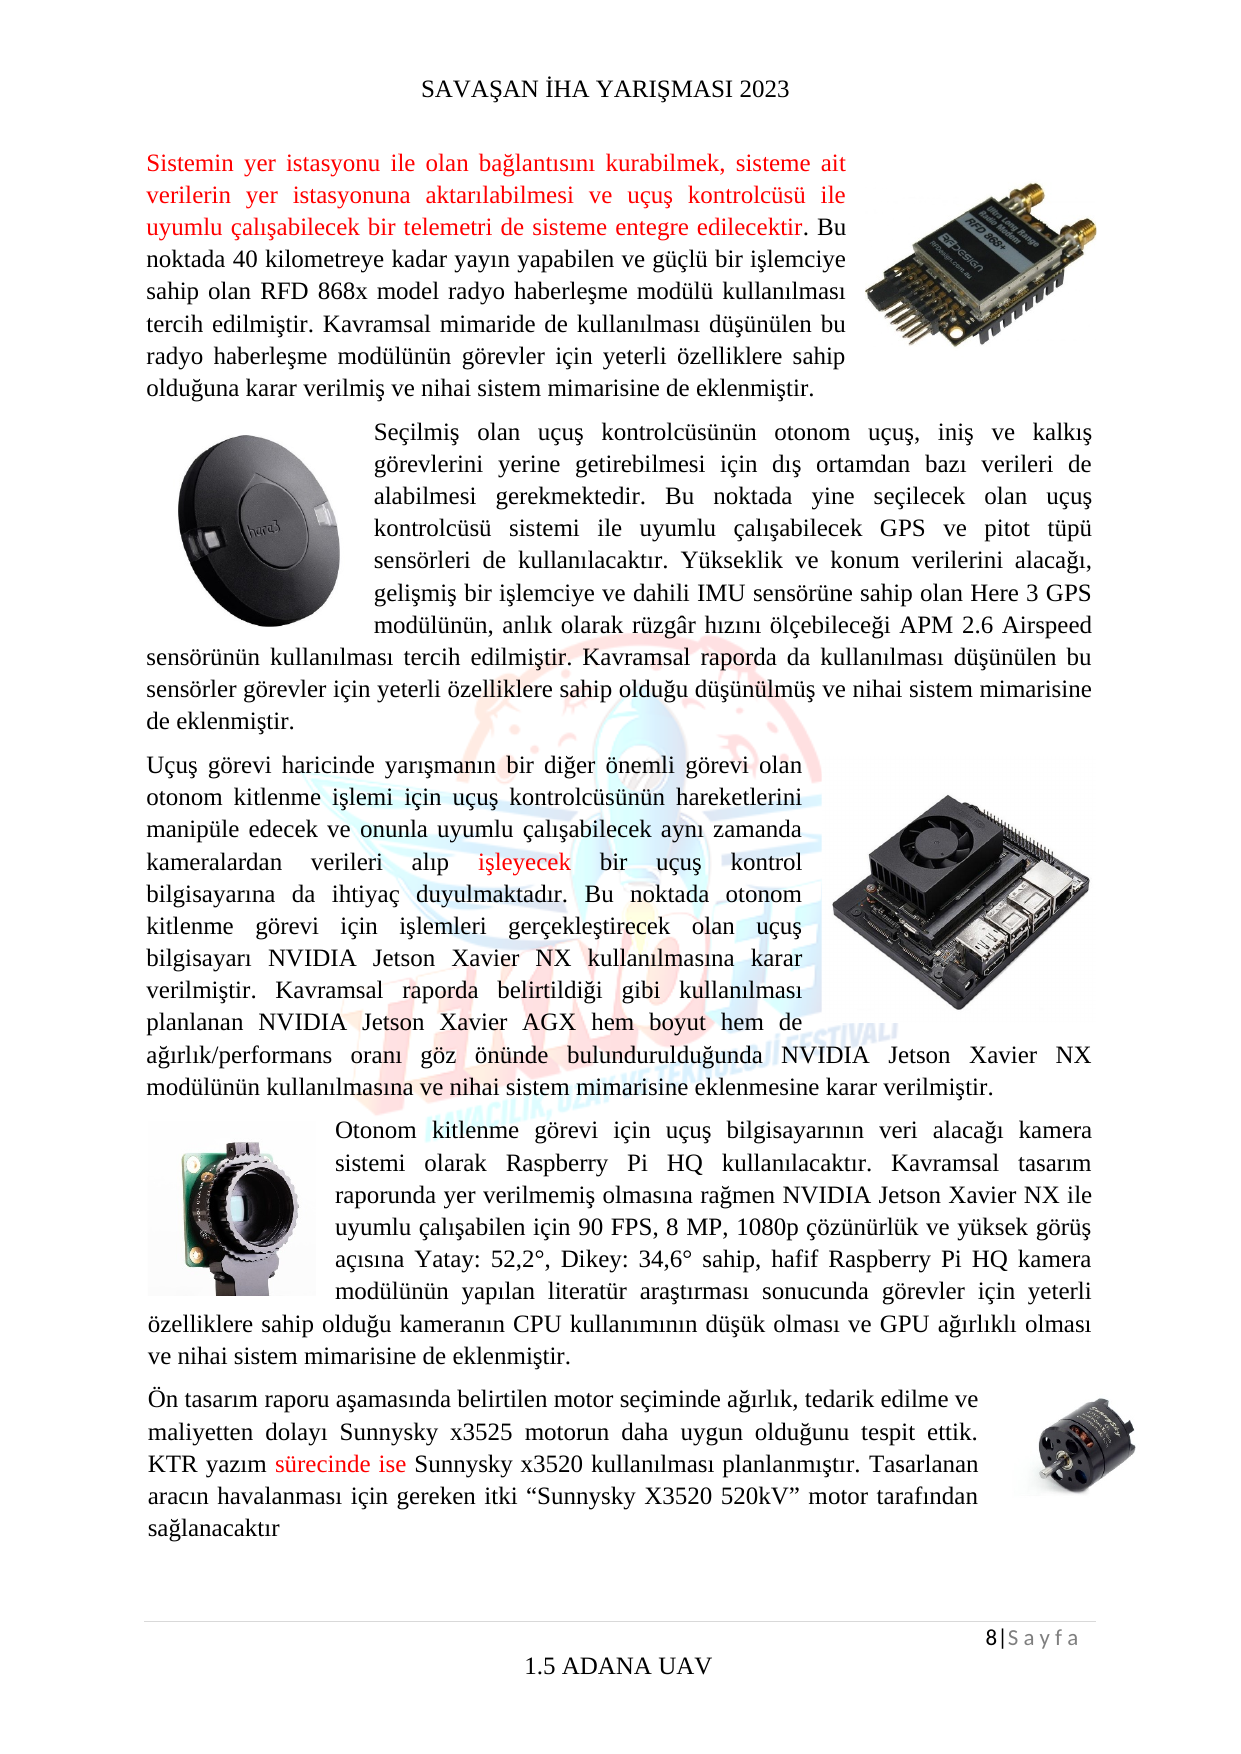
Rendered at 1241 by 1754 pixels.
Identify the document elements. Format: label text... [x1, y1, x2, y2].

picture [147, 1121, 316, 1296]
text Ön tasarım raporu aşamasında belirtilen motor seçiminde ağırlık, tedarik edilme ve maliyetten dolayı Sunnysky x3525 motorun daha uygun olduğunu tespit ettik. KTR yazım sürecinde ise Sunnysky x3520 kullanılması planlanmıştır. Tasarlanan aracın havalanması için gereken itki “Sunnysky X3520 520kV” motor tarafından sağlanacaktır [148, 1384, 1093, 1542]
picture [997, 1389, 1170, 1505]
text Uçuş görevi haricinde yarışmanın bir diğer önemli görevi olan otonom kitlenme işlemi için uçuş kontrolcüsünün hareketlerini manipüle edecek ve onunla uyumlu çalışabilecek aynı zamanda kameralardan verileri alıp işleyecek bir uçuş kontrol bilgisayarına da ihtiyaç duyulmaktadır. Bu noktada otonom kitlenme görevi için işlemleri gerçekleştirecek olan uçuş bilgisayarı NVIDIA Jetson Xavier NX kullanılmasına karar verilmiştir. Kavramsal raporda belirtildiği gibi kullanılması planlanan NVIDIA Jetson Xavier AGX hem boyut hem de ağırlık/performans oranı göz önünde bulundurulduğunda NVIDIA Jetson Xavier NX modülünün kullanılmasına ve nihai sistem mimarisine eklenmesine karar verilmiştir. [146, 750, 1093, 1101]
picture [865, 149, 1097, 381]
picture [821, 756, 1096, 1022]
text Sistemin yer istasyonu ile olan bağlantısını kurabilmek, sisteme ait verilerin yer istasyonuna aktarılabilmesi ve uçuş kontrolcüsü ile uyumlu çalışabilecek bir telemetri de sisteme entegre edilecektir. Bu noktada 40 kilometreye kadar yayın yapabilen ve güçlü bir işlemciye sahip olan RFD 868x model radyo haberleşme modülü kullanılması tercih edilmiştir. Kavramsal mimaride de kullanılması düşünülen bu radyo haberleşme modülünün görevler için yeterli özelliklere sahip olduğuna karar verilmiş ve nihai sistem mimarisine de eklenmiştir. [146, 148, 1093, 402]
text Seçilmiş olan uçuş kontrolcüsünün otonom uçuş, iniş ve kalkış görevlerini yerine getirebilmesi için dış ortamdan bazı verileri de alabilmesi gerekmektedir. Bu noktada yine seçilecek olan uçuş kontrolcüsü sistemi ile uyumlu çalışabilecek GPS ve pitot tüpü sensörleri de kullanılacaktır. Yükseklik ve konum verilerini alacağı, gelişmiş bir işlemciye ve dahili IMU sensörüne sahip olan Here 3 GPS modülünün, anlık olarak rüzgâr hızını ölçebileceği APM 2.6 Airspeed sensörünün kullanılması tercih edilmiştir. Kavramsal raporda da kullanılması düşünülen bu sensörler görevler için yeterli özelliklere sahip olduğu düşünülmüş ve nihai sistem mimarisine de eklenmiştir. [146, 417, 1093, 735]
picture [162, 435, 355, 627]
text Otonom kitlenme görevi için uçuş bilgisayarının veri alacağı kamera sistemi olarak Raspberry Pi HQ kullanılacaktır. Kavramsal tasarım raporunda yer verilmemiş olmasına rağmen NVIDIA Jetson Xavier NX ile uyumlu çalışabilen için 90 FPS, 8 MP, 1080p çözünürlük ve yüksek görüş açısına Yatay: 52,2°, Dikey: 34,6° sahip, hafif Raspberry Pi HQ kamera modülünün yapılan literatür araştırması sonucunda görevler için yeterli özelliklere sahip olduğu kameranın CPU kullanımının düşük olması ve GPU ağırlıklı olması ve nihai sistem mimarisine de eklenmiştir. [148, 1116, 1093, 1369]
